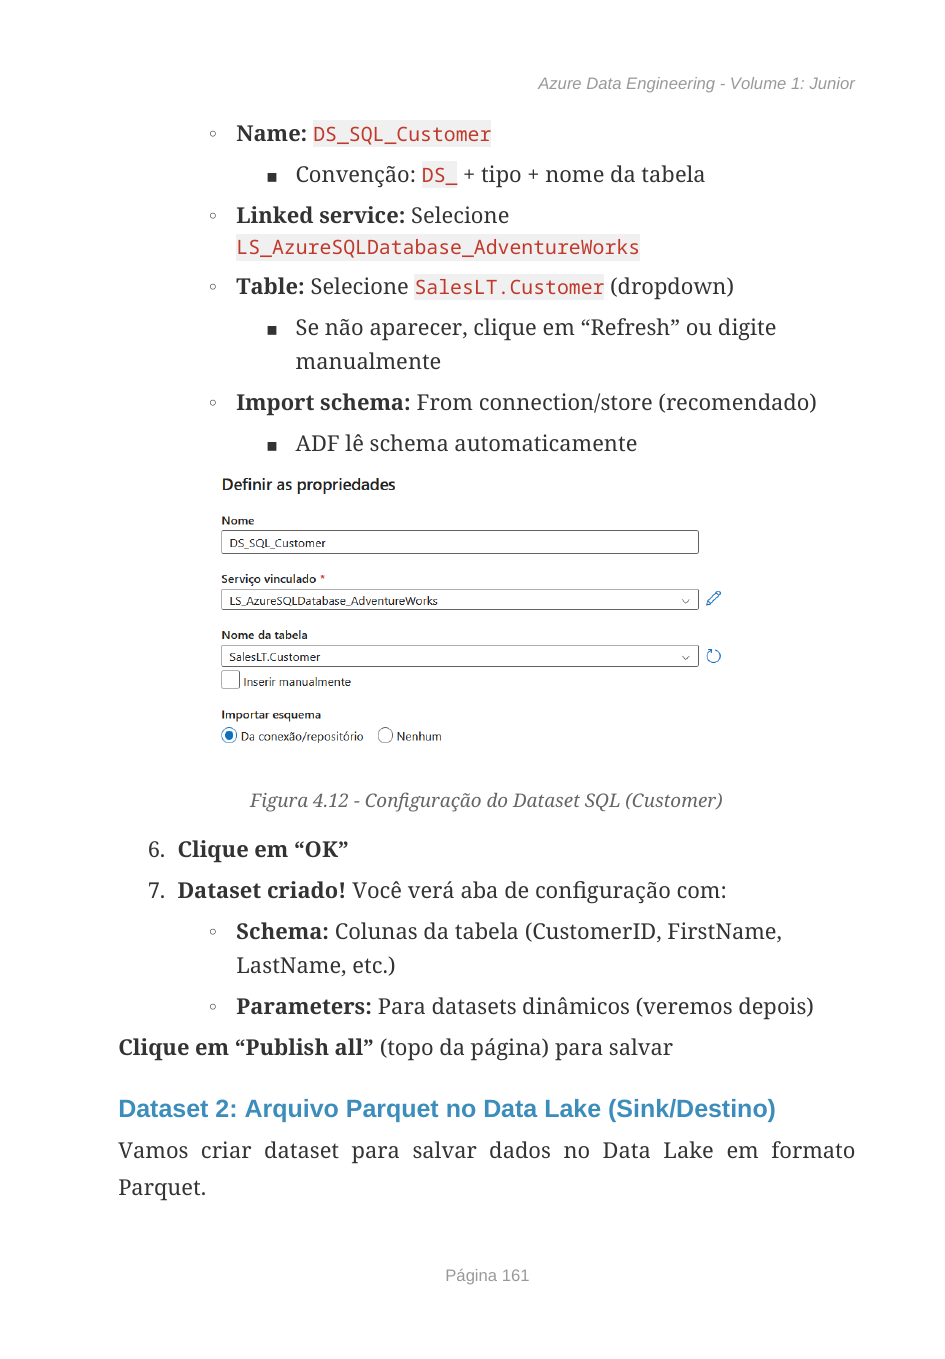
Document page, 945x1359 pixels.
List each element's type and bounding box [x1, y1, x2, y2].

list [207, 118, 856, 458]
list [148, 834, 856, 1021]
picture [200, 468, 774, 767]
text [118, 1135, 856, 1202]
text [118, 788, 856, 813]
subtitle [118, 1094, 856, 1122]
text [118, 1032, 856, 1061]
